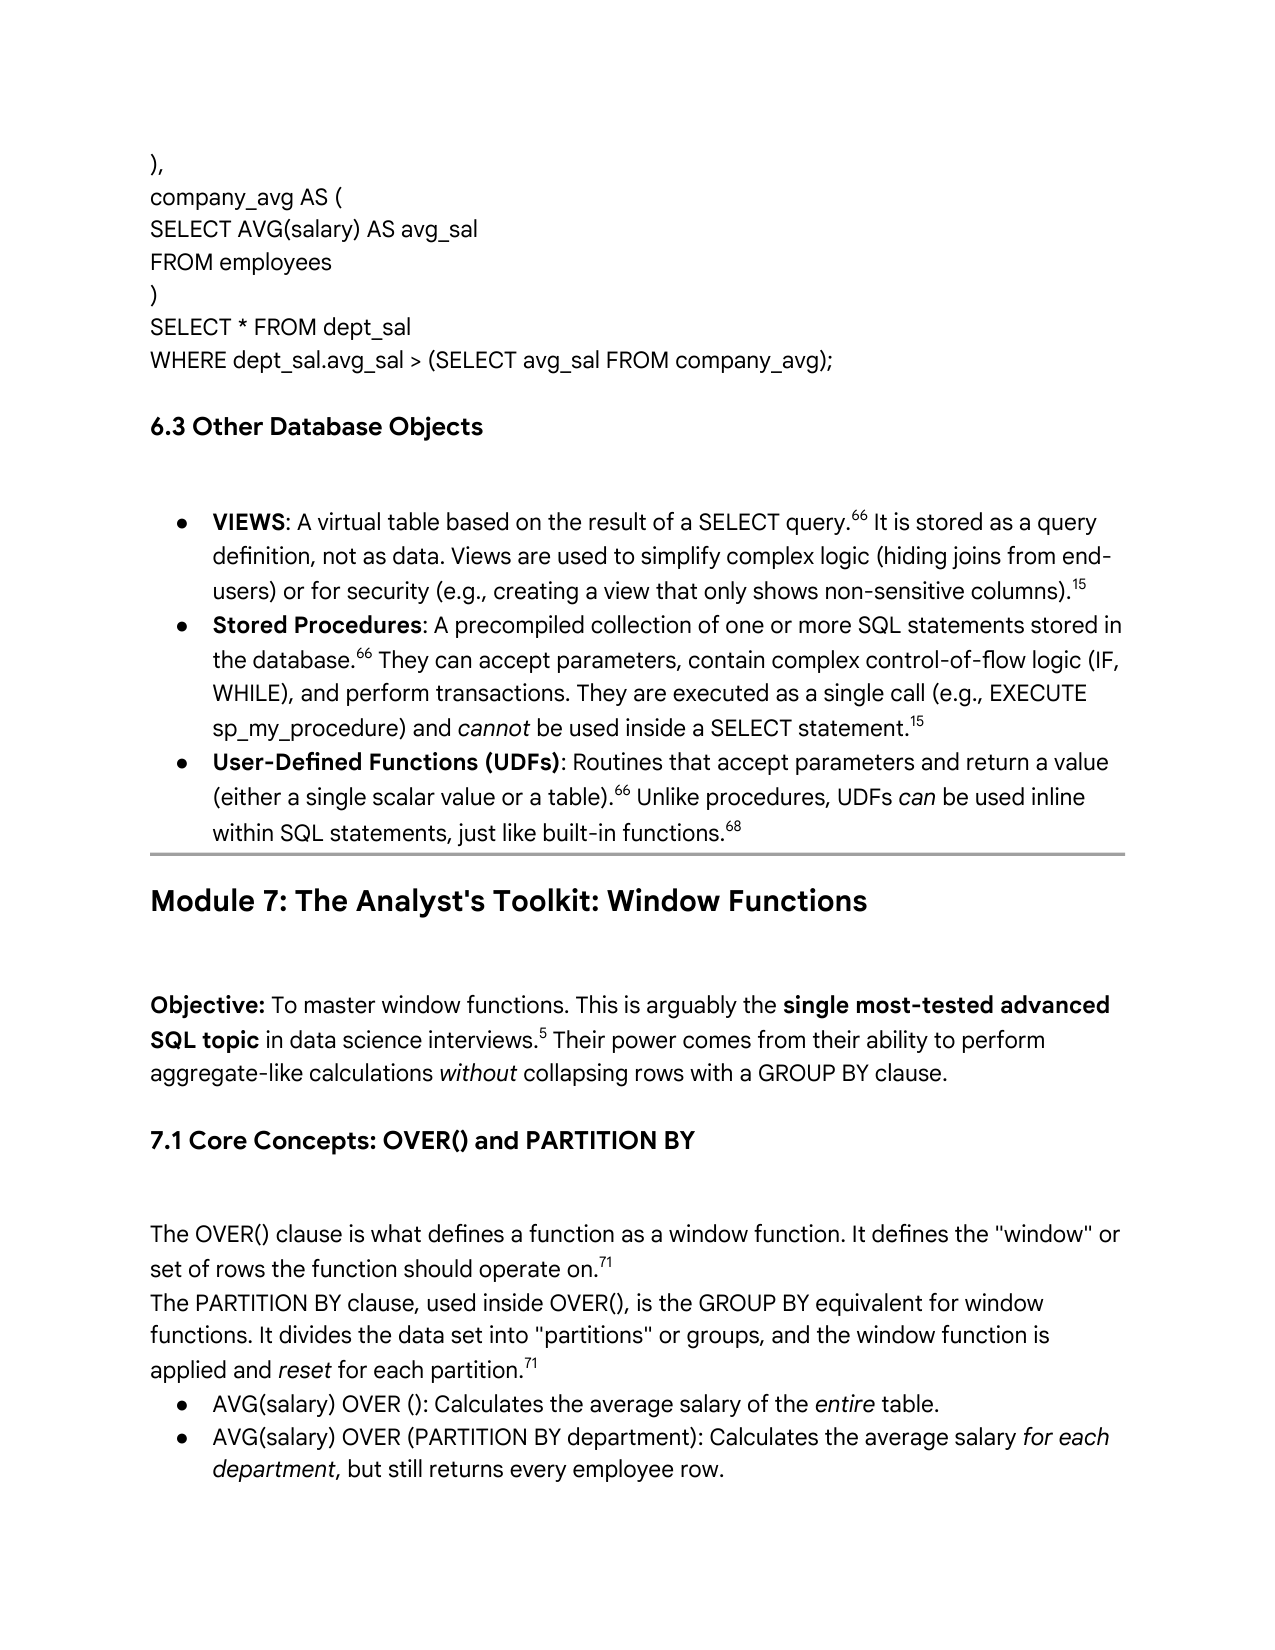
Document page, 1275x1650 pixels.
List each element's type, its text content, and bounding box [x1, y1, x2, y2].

subtitle 6.3 Other Database Objects [150, 412, 1125, 443]
text company_avg AS ( [150, 183, 1125, 211]
subtitle Module 7: The Analyst's Toolkit: Window Functions [150, 883, 1125, 919]
list AVG(salary) OVER (): Calculates the average salary of the entire table. [175, 1390, 1125, 1419]
text WHERE dept_sal.avg_sal > (SELECT avg_sal FROM company_avg); [150, 346, 1125, 375]
text FROM employees [150, 248, 1125, 277]
text Objective: To master window functions. This is arguably the single most-tested advanced SQL topic in data science interviews.5 Their power comes from their ability to perform aggregate-like calculations without collapsing rows with a GROUP BY clause. [150, 991, 1125, 1088]
text The OVER() clause is what defines a function as a window function. It defines the "window" or set of rows the function should operate on.71 [150, 1220, 1125, 1284]
text The PARTITION BY clause, used inside OVER(), is the GROUP BY equivalent for window functions. It divides the data set into "partitions" or groups, and the window function is applied and reset for each partition.71 [150, 1289, 1125, 1386]
list Stored Procedures: A precompiled collection of one or more SQL statements stored in the database.66 They can accept parameters, contain complex control-of-flow logic (IF, WHILE), and perform transactions. They are executed as a single call (e.g., EXECUTE sp_my_procedure) and cannot be used inside a SELECT statement.15 [175, 611, 1125, 744]
text SELECT * FROM dept_sal [150, 313, 1125, 342]
list VIEWS: A virtual table based on the result of a SELECT query.66 It is stored as a query definition, not as data. Views are used to simplify complex logic (hiding joins from end-users) or for security (e.g., creating a view that only shows non-sensitive columns).15 [175, 507, 1125, 606]
list User-Defined Functions (UDFs): Routines that accept parameters and return a value (either a single scalar value or a table).66 Unlike procedures, UDFs can be used inline within SQL statements, just like built-in functions.68 [175, 748, 1125, 848]
subtitle 7.1 Core Concepts: OVER() and PARTITION BY [150, 1125, 1125, 1156]
text SELECT AVG(salary) AS avg_sal [150, 215, 1125, 244]
list AVG(salary) OVER (PARTITION BY department): Calculates the average salary for each department, but still returns every employee row. [175, 1423, 1125, 1484]
text ) [150, 281, 1125, 309]
text ), [150, 150, 1125, 179]
